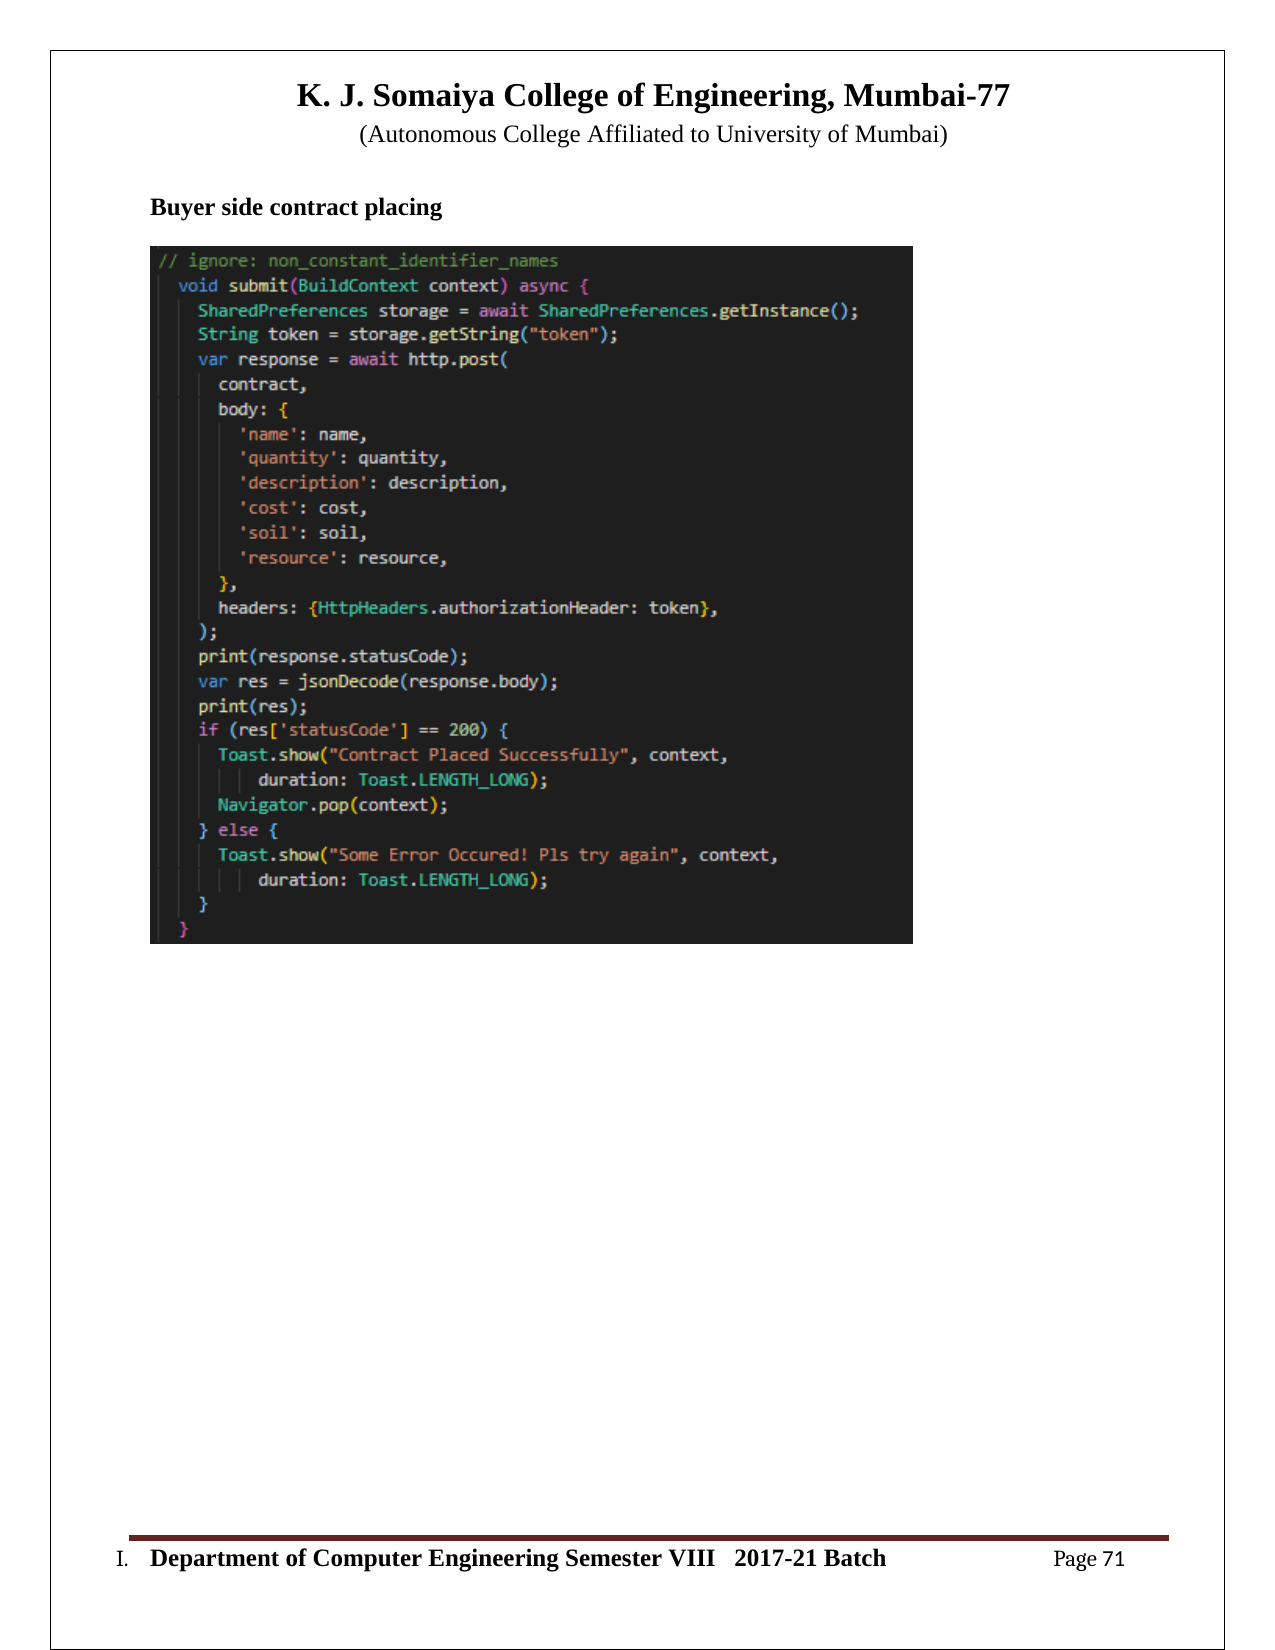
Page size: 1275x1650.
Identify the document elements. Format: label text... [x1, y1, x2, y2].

text Buyer side contract placing [150, 192, 1157, 221]
picture [150, 246, 913, 944]
